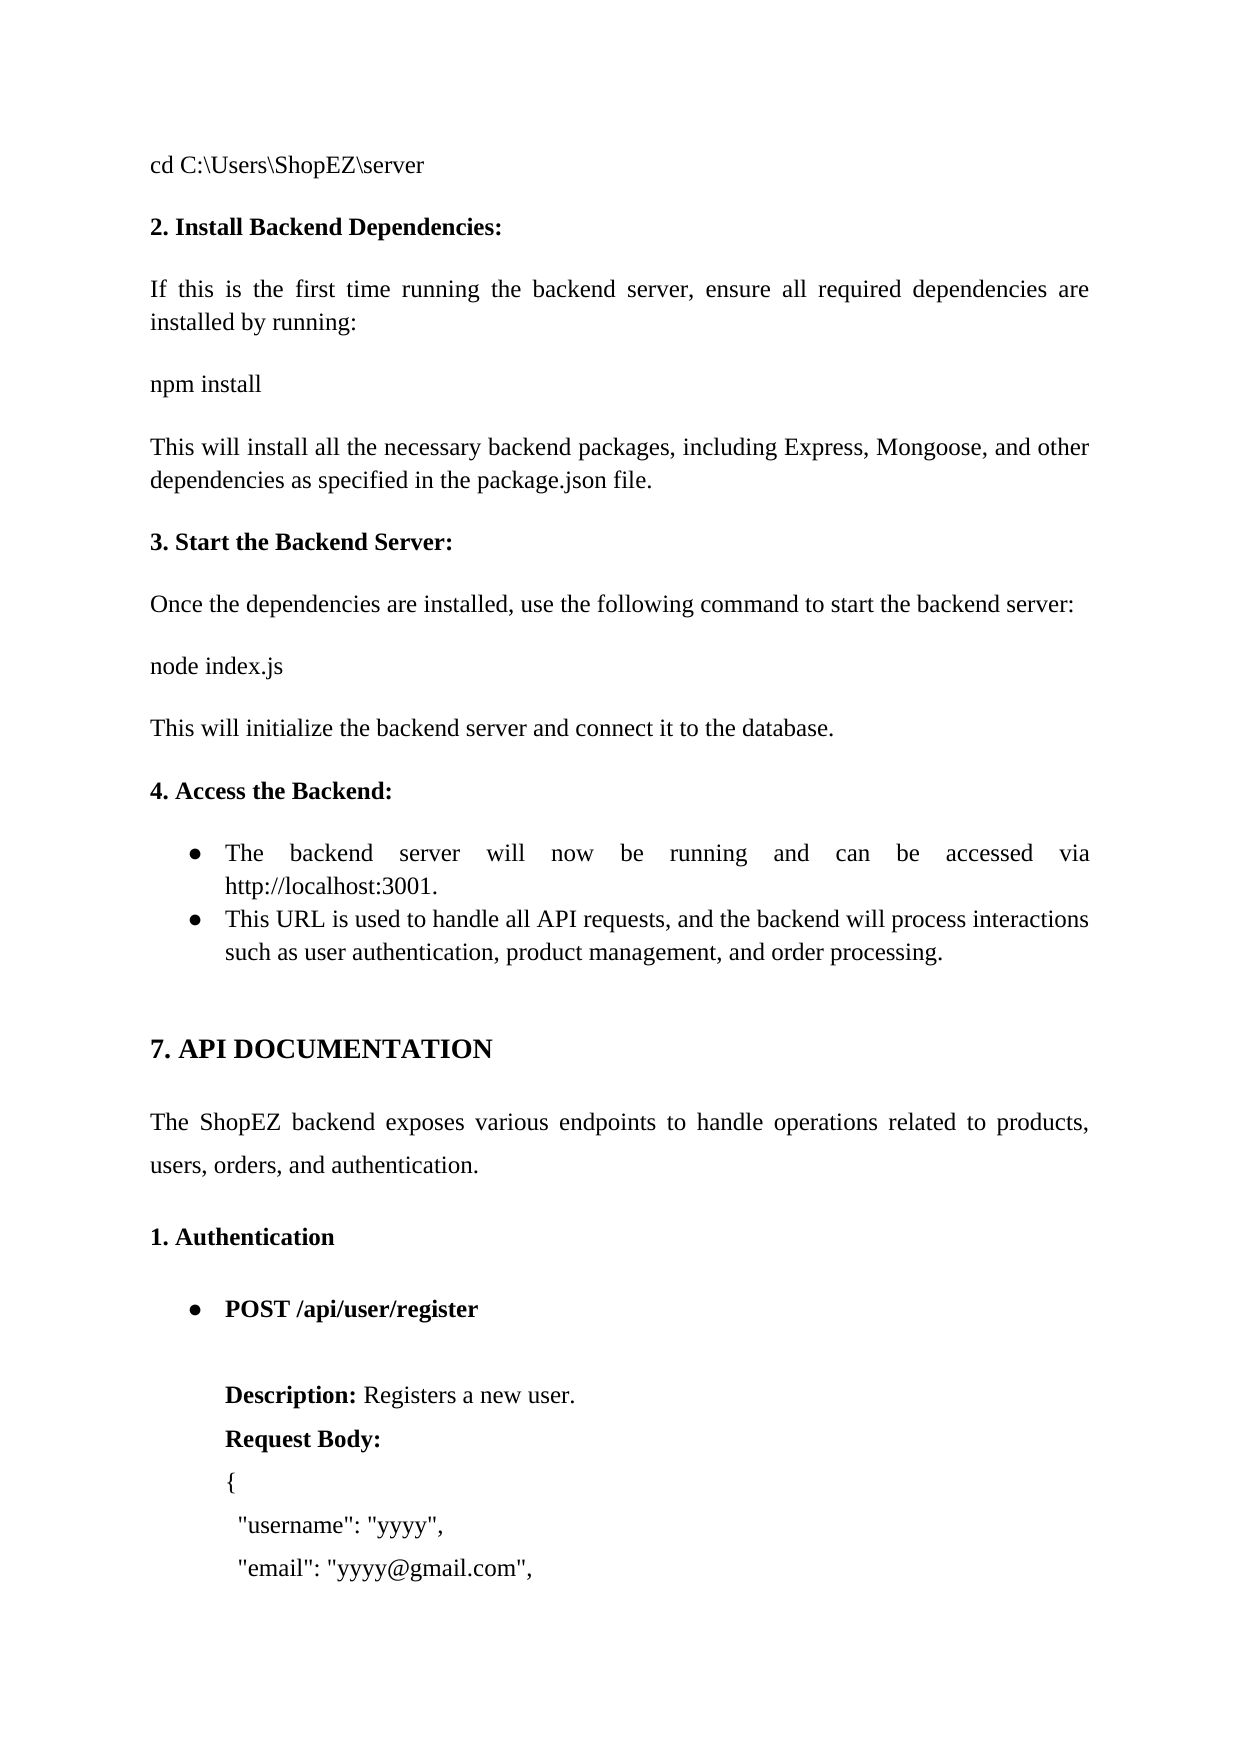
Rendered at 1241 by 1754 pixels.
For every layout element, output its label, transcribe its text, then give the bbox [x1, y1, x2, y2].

text 2. Install Backend Dependencies: [150, 212, 1090, 241]
text "username": "yyyy", [225, 1510, 1090, 1539]
text Description: Registers a new user. [225, 1381, 1090, 1409]
list POST /api/user/register [187, 1294, 1090, 1323]
text cd C:\Users\ShopEZ\server [150, 150, 1090, 179]
text If this is the first time running the backend server, ensure all required dependencies are installed by running: [150, 274, 1090, 336]
text node index.js [150, 651, 1090, 680]
text 4. Access the Backend: [150, 776, 1090, 804]
text Request Body: [225, 1424, 1090, 1452]
text 3. Start the Backend Server: [150, 527, 1090, 556]
text 1. Authentication [150, 1222, 1090, 1251]
text "email": "yyyy@gmail.com", [225, 1553, 1090, 1582]
text 7. API DOCUMENTATION [150, 1032, 1090, 1064]
text npm install [150, 369, 1090, 398]
text This will install all the necessary backend packages, including Express, Mongoose, and other dependencies as specified in the package.json file. [150, 432, 1090, 493]
text { [225, 1467, 1090, 1496]
text Once the dependencies are installed, use the following command to start the backend server: [150, 589, 1090, 618]
list This URL is used to handle all API requests, and the backend will process interactions such as user authentication, product management, and order processing. [187, 904, 1090, 966]
text The ShopEZ backend exposes various endpoints to handle operations related to products, users, orders, and authentication. [150, 1107, 1090, 1178]
text This will initialize the backend server and connect it to the database. [150, 713, 1090, 742]
list The backend server will now be running and can be accessed via http://localhost:3001. [187, 838, 1090, 900]
